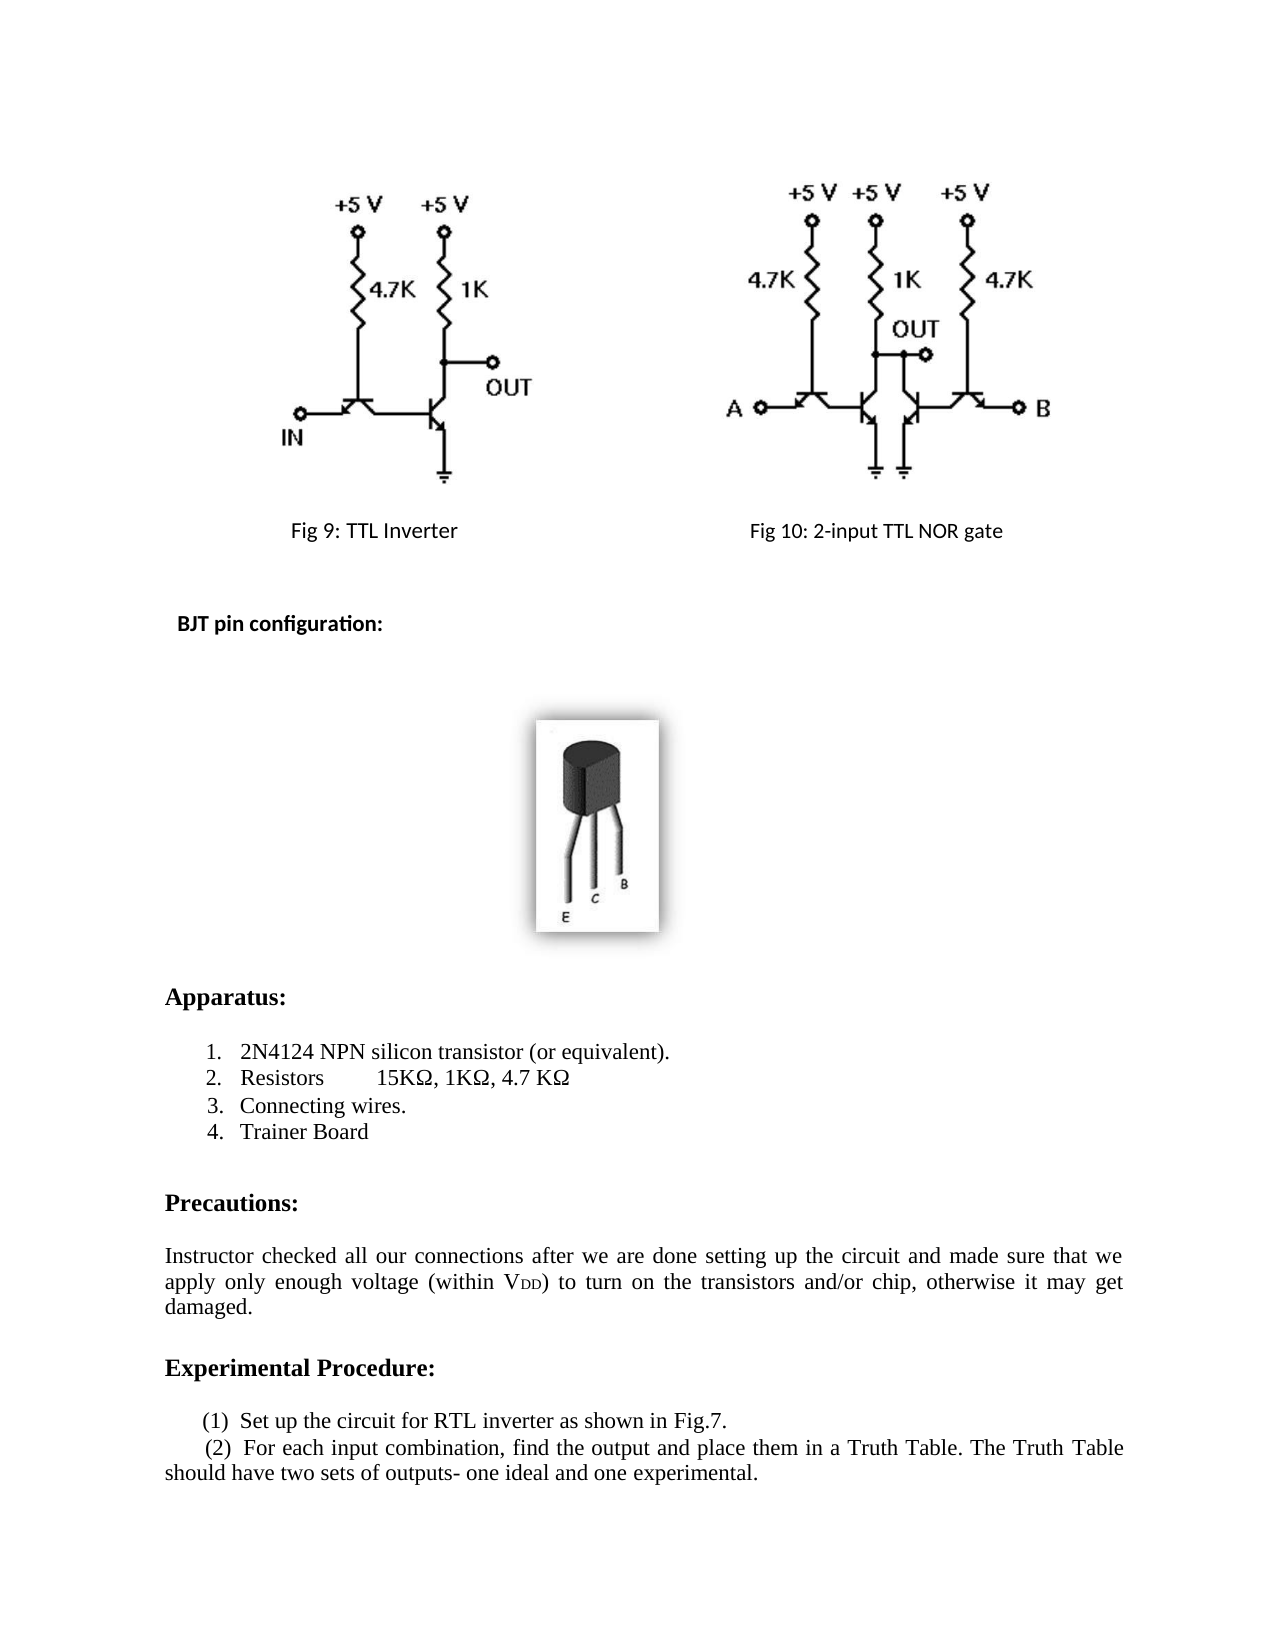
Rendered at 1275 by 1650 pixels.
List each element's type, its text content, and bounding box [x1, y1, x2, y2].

table_cell 15KΩ, 1KΩ, 4.7 KΩ [376, 1066, 686, 1092]
text BJT pin configuration: [177, 609, 1124, 637]
table_cell Resistors [236, 1066, 376, 1092]
picture [281, 181, 1052, 485]
list Set up the circuit for RTL inverter as shown in Fig.7. [202, 1407, 1124, 1434]
subtitle Experimental Procedure: [164, 1353, 1124, 1381]
table_header 2N4124 NPN silicon transistor (or equivalent). [236, 1041, 686, 1066]
text Fig 9: TTL Inverter Fig 10: 2-input TTL NOR gate [162, 516, 1124, 544]
subtitle Apparatus: [164, 982, 1124, 1011]
list Trainer Board [207, 1118, 1124, 1145]
table_cell 2. [195, 1066, 236, 1092]
text Instructor checked all our connections after we are done setting up the circuit and made sure that we apply only enough voltage (within VDD) to turn on the transistors and/or chip, otherwise it may get damaged. [164, 1244, 1124, 1319]
subtitle Precautions: [164, 1188, 1124, 1216]
list Connecting wires. [207, 1092, 1124, 1118]
table_header 1. [195, 1041, 236, 1066]
picture [509, 694, 686, 959]
list For each input combination, find the output and place them in a Truth Table. The Truth Table should have two sets of outputs- one ideal and one experimental. [164, 1435, 1124, 1485]
